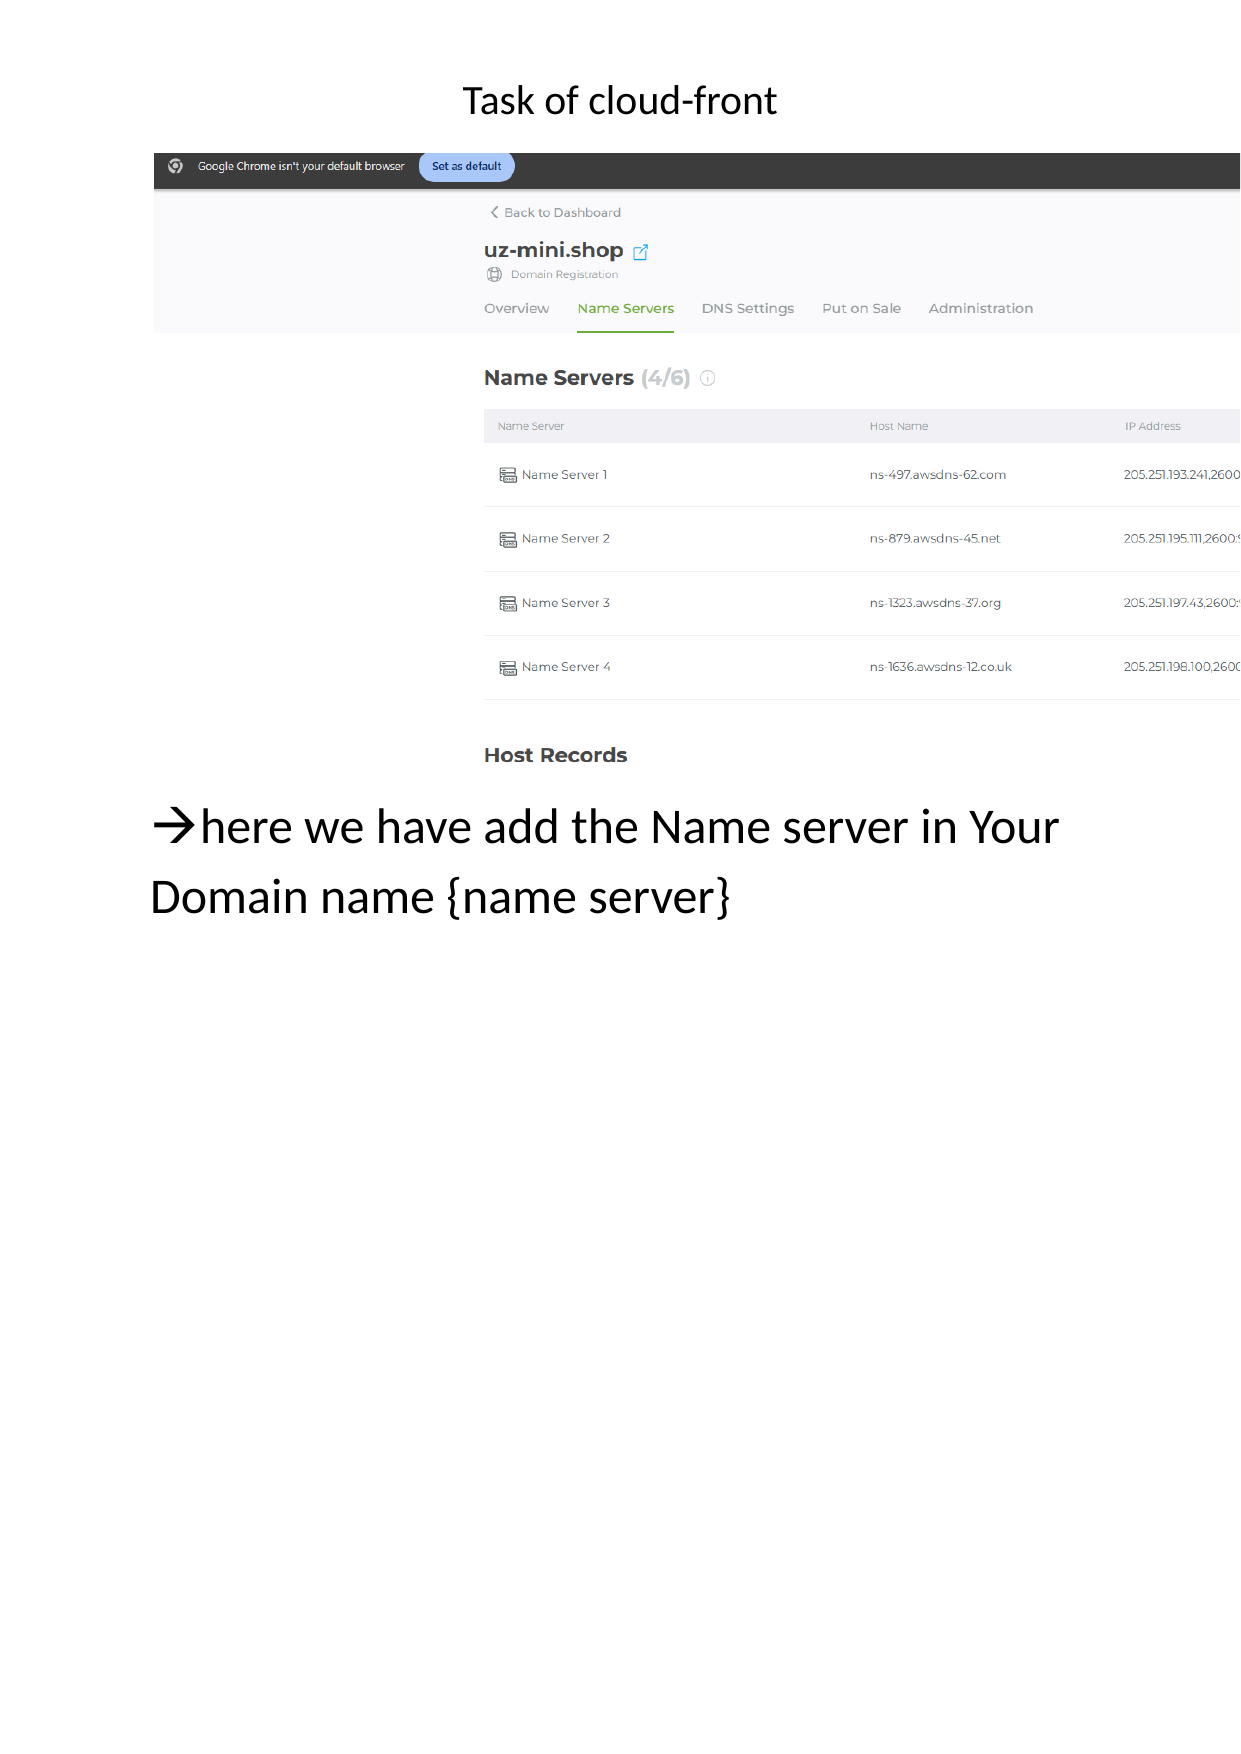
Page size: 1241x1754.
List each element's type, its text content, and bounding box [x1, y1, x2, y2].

text here we have add the Name server in Your Domain name {name server} [150, 786, 1090, 926]
picture [150, 150, 1241, 786]
